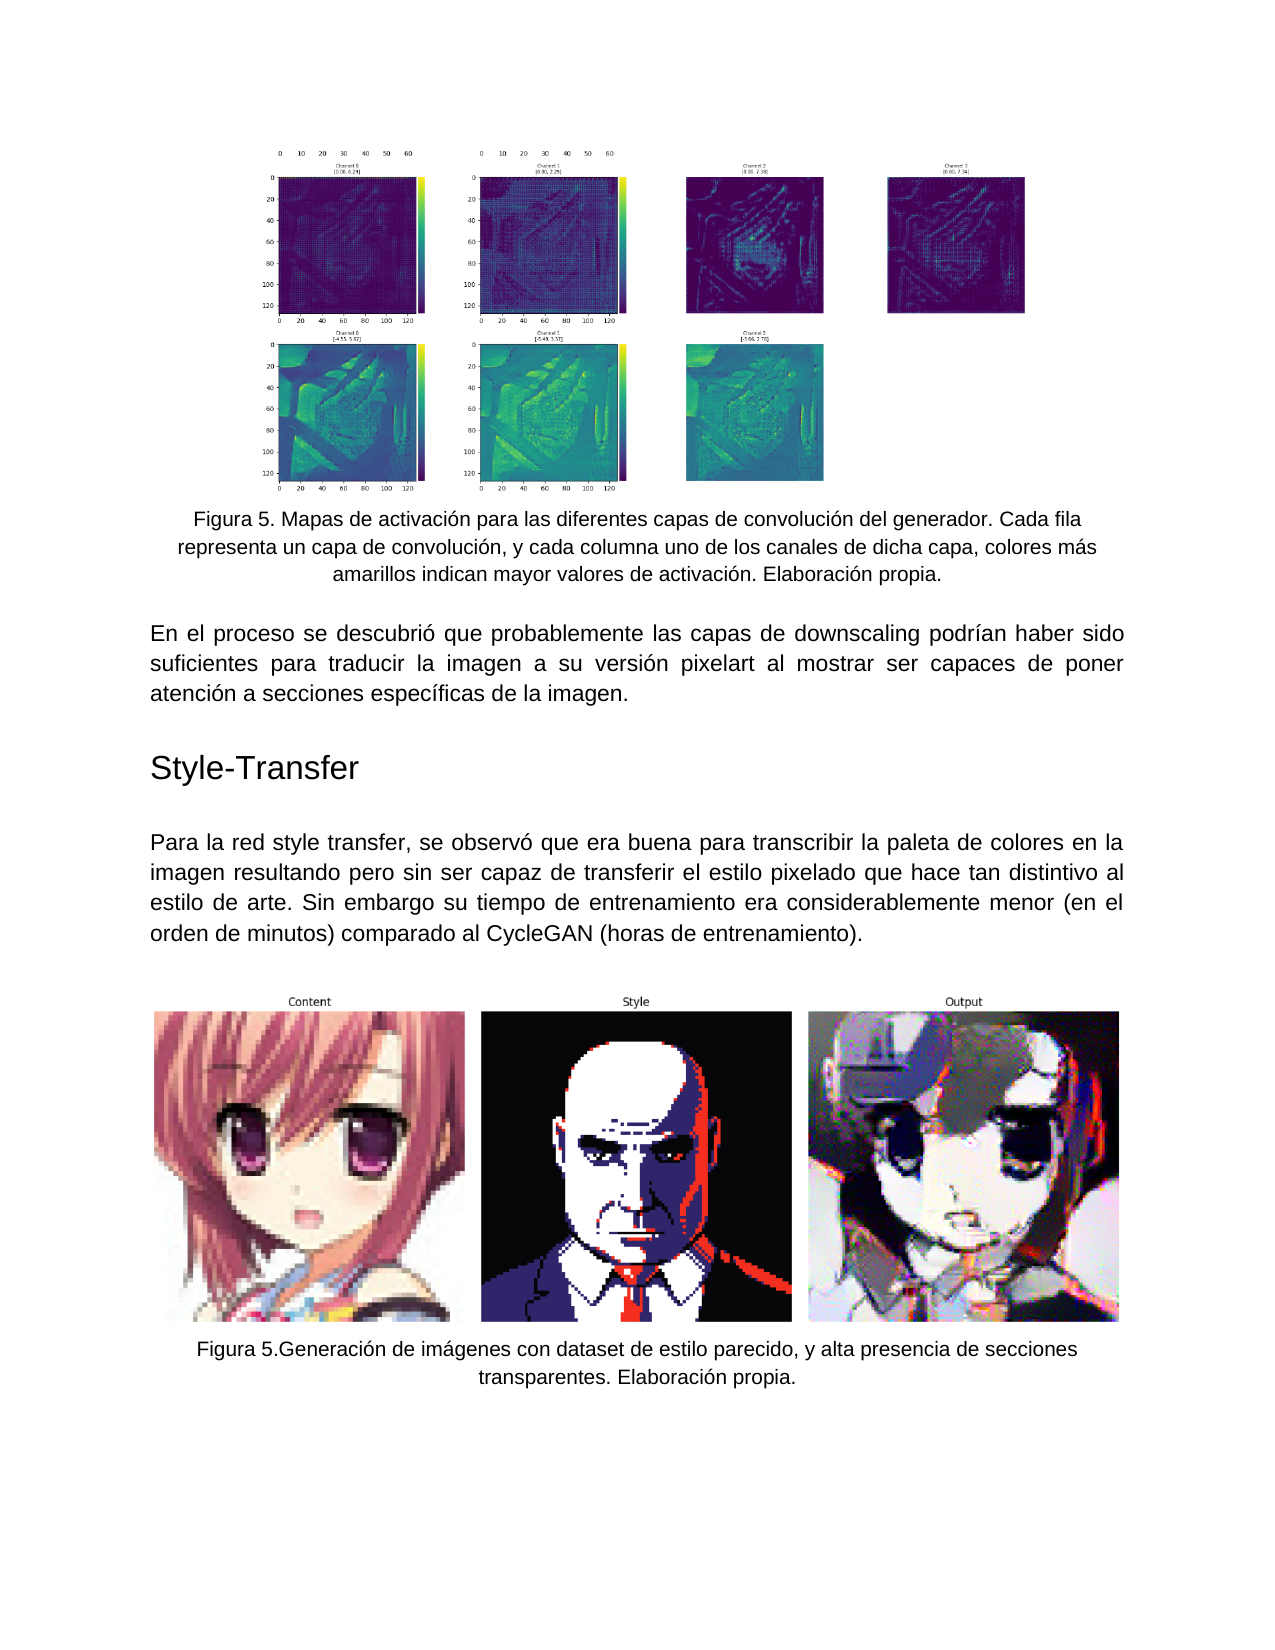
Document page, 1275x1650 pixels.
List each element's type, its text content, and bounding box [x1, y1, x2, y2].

text Figura 5.Generación de imágenes con dataset de estilo parecido, y alta presencia de secciones transparentes. Elaboración propia. [150, 1337, 1125, 1389]
picture [150, 991, 1125, 1325]
text Figura 5. Mapas de activación para las diferentes capas de convolución del generador. Cada fila representa un capa de convolución, y cada columna uno de los canales de dicha capa, colores más amarillos indican mayor valores de activación. Elaboración propia. [150, 507, 1125, 586]
text En el proceso se descubrió que probablemente las capas de downscaling podrían haber sido suficientes para traducir la imagen a su versión pixelart al mostrar ser capaces de poner atención a secciones específicas de la imagen. [150, 620, 1125, 706]
text Para la red style transfer, se observó que era buena para transcribir la paleta de colores en la imagen resultando pero sin ser capaz de transferir el estilo pixelado que hace tan distintivo al estilo de arte. Sin embargo su tiempo de entrenamiento era considerablemente menor (en el orden de minutos) comparado al CycleGAN (horas de entrenamiento). [150, 829, 1125, 946]
picture [246, 150, 1029, 496]
subtitle Style-Transfer [150, 748, 1125, 786]
